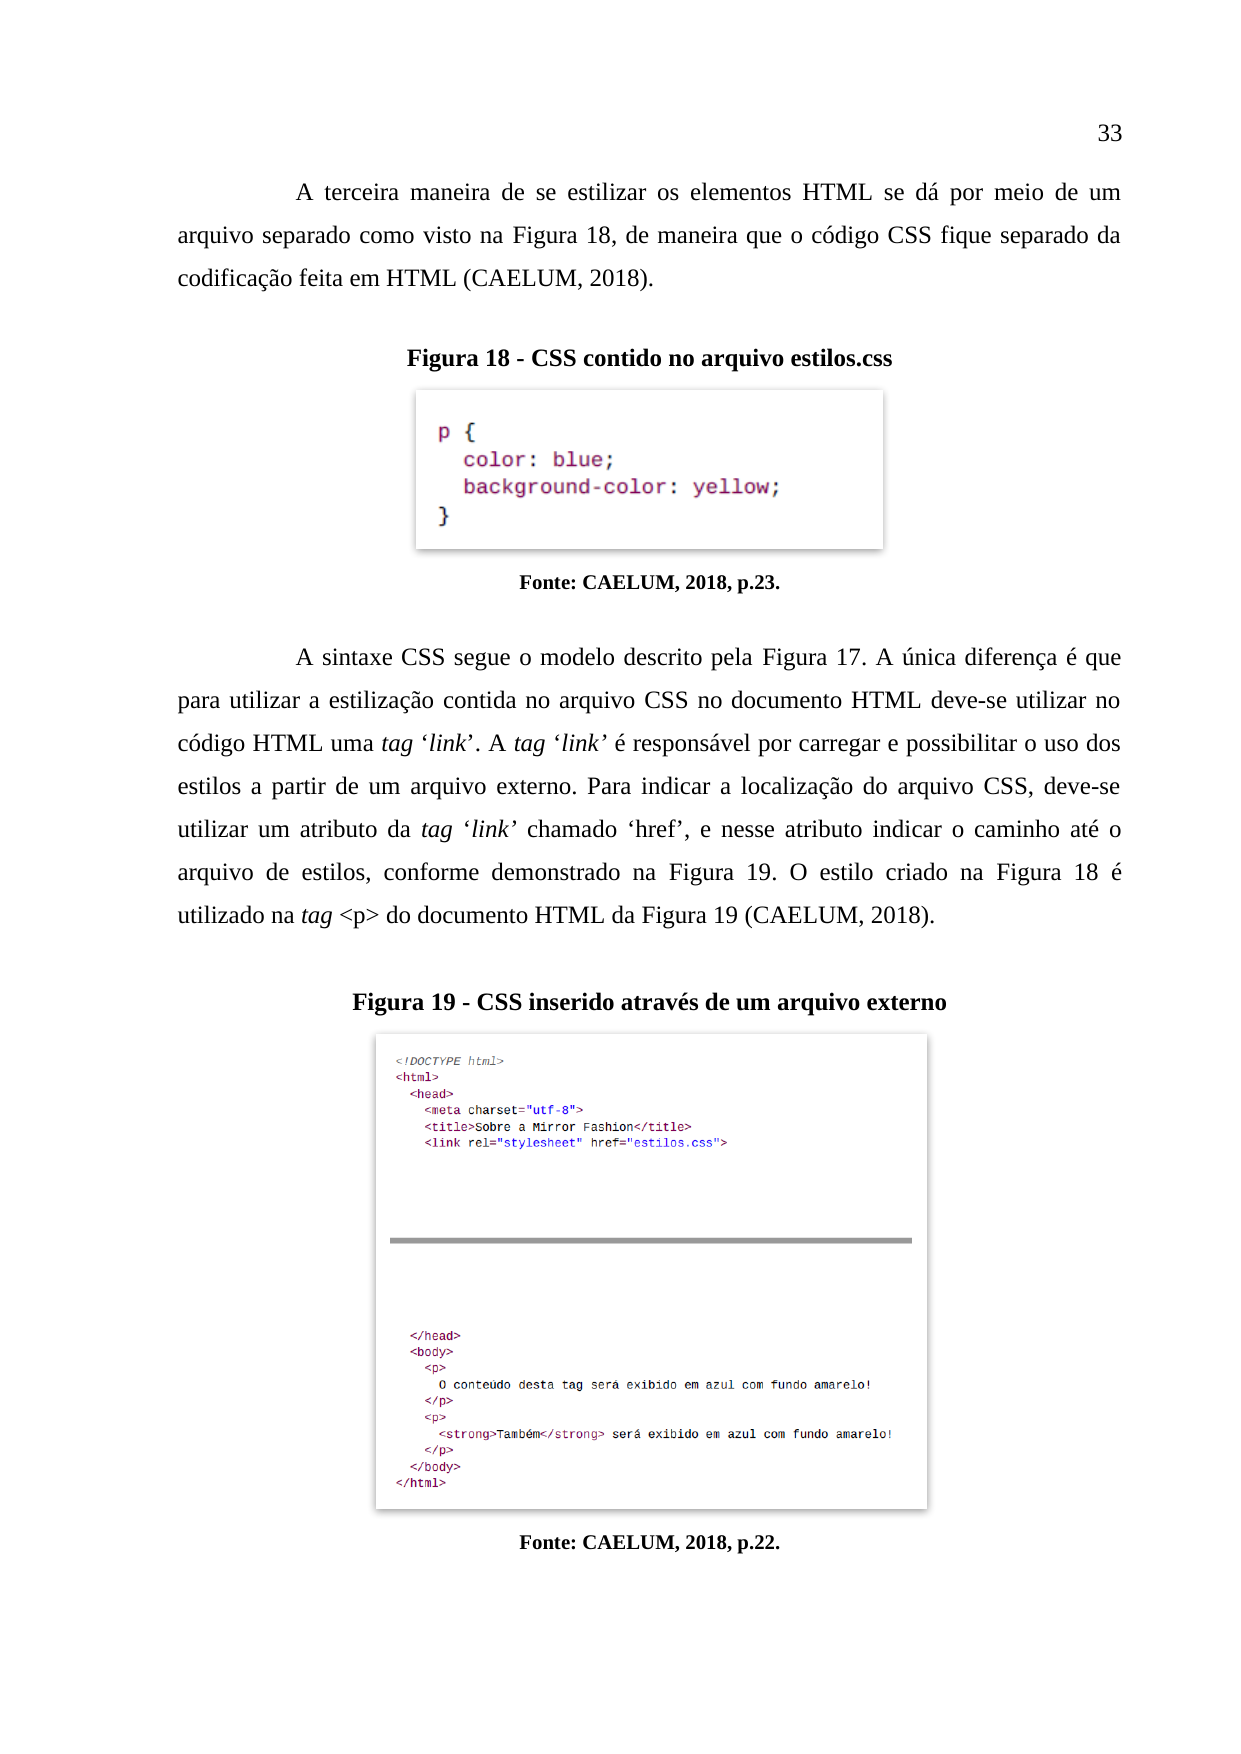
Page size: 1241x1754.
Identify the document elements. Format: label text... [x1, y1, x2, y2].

picture [431, 404, 868, 534]
text Figura 18 - CSS contido no arquivo estilos.css [177, 343, 1122, 371]
text Figura 19 - CSS inserido através de um arquivo externo [177, 987, 1122, 1016]
text A sintaxe CSS segue o modelo descrito pela Figura 17. A única diferença é que para utilizar a estilização contida no arquivo CSS no documento HTML deve-se utilizar no código HTML uma tag ‘link’. A tag ‘link’ é responsável por carregar e possibilitar o uso dos estilos a partir de um arquivo externo. Para indicar a localização do arquivo CSS, deve-se utilizar um atributo da tag ‘link’ chamado ‘href’, e nesse atributo indicar o caminho até o arquivo de estilos, conforme demonstrado na Figura 19. O estilo criado na Figura 18 é utilizado na tag <p> do documento HTML da Figura 19 (CAELUM, 2018). [177, 642, 1122, 929]
picture [390, 1049, 912, 1495]
text Fonte: CAELUM, 2018, p.22. [177, 1530, 1122, 1554]
text A terceira maneira de se estilizar os elementos HTML se dá por meio de um arquivo separado como visto na Figura 18, de maneira que o código CSS fique separado da codificação feita em HTML (CAELUM, 2018). [177, 177, 1122, 292]
text Fonte: CAELUM, 2018, p.23. [177, 570, 1122, 594]
